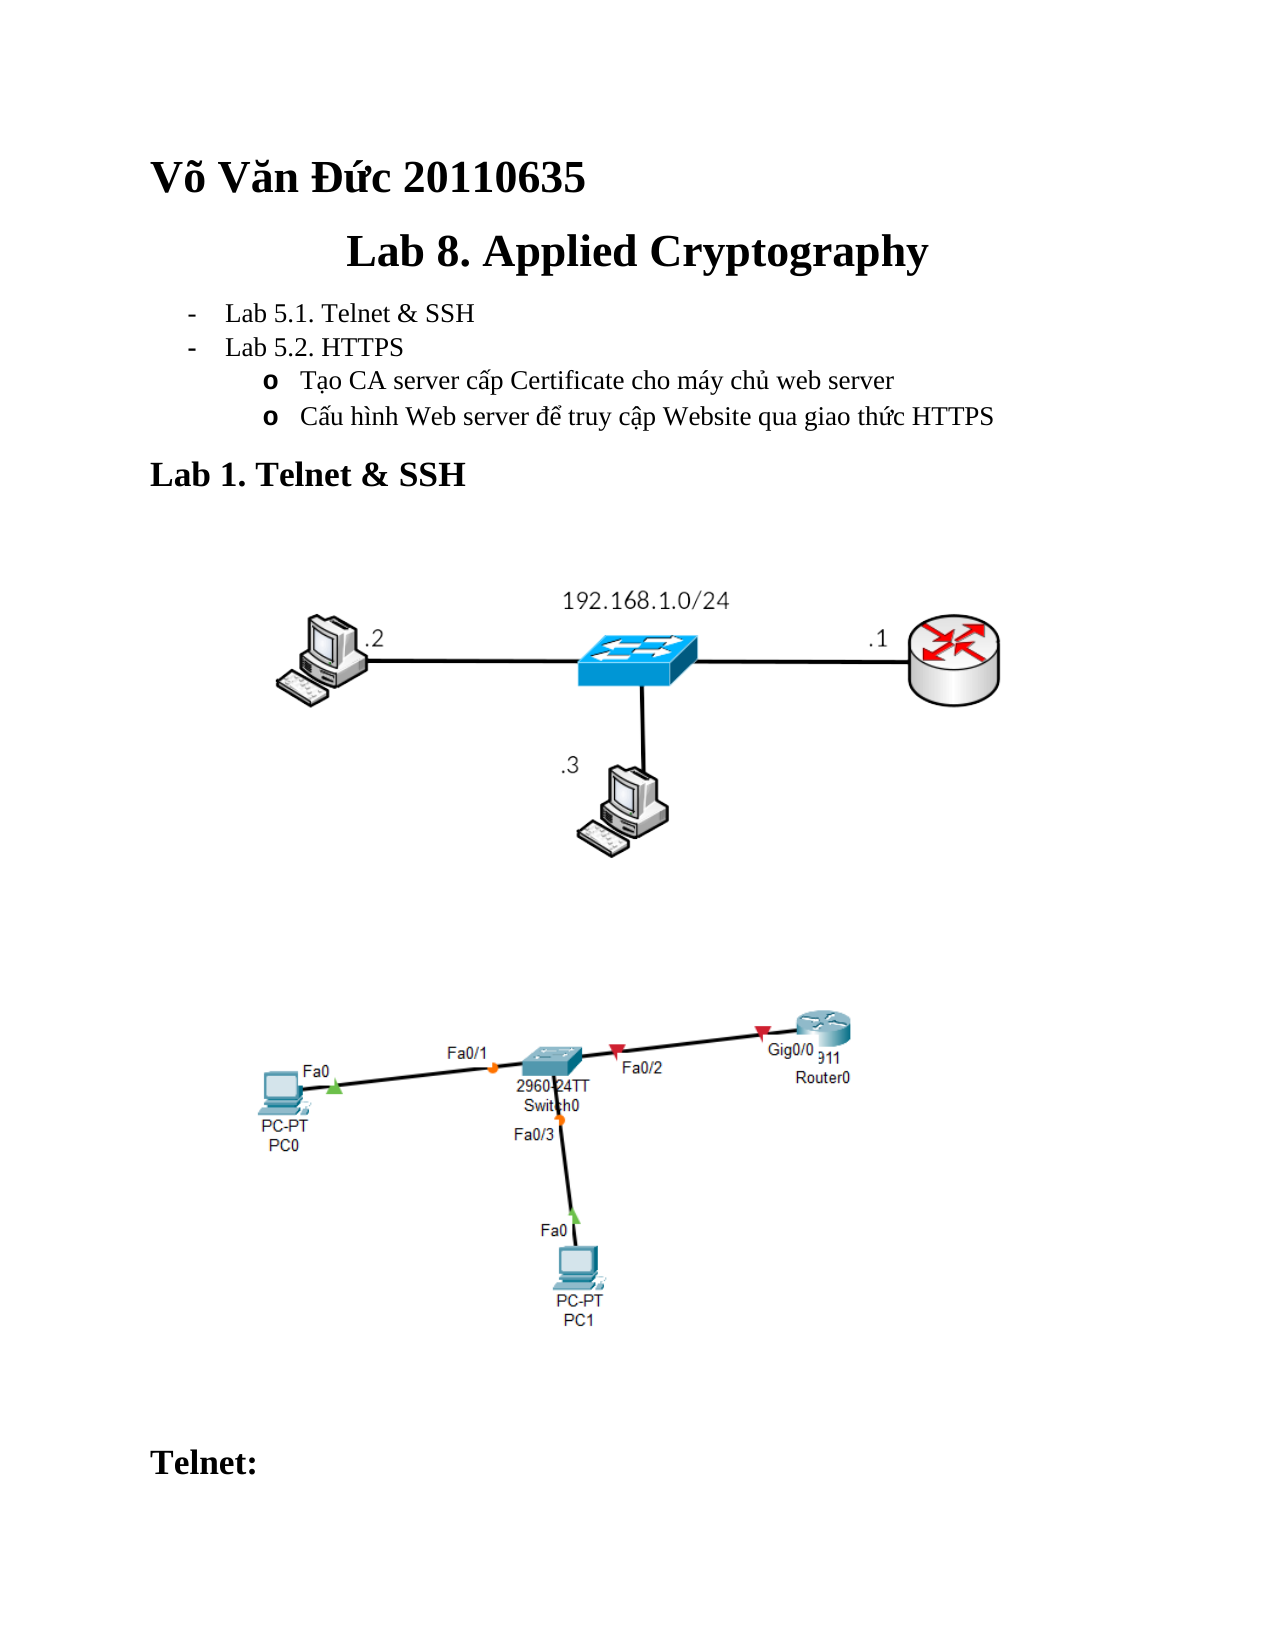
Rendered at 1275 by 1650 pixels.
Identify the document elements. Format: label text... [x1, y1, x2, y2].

list Lab 5.2. HTTPS [187, 331, 1125, 362]
list Lab 5.1. Telnet & SSH [187, 297, 1125, 328]
picture [150, 923, 1125, 1422]
text Lab 1. Telnet & SSH [150, 453, 1125, 494]
list Tạo CA server cấp Certificate cho máy chủ web server [262, 364, 1125, 398]
text Võ Văn Đức 20110635 [150, 150, 1125, 203]
text Lab 8. Applied Cryptography [150, 223, 1125, 276]
text Telnet: [150, 1441, 1125, 1482]
list Cấu hình Web server để truy cập Website qua giao thức HTTPS [262, 400, 1125, 434]
